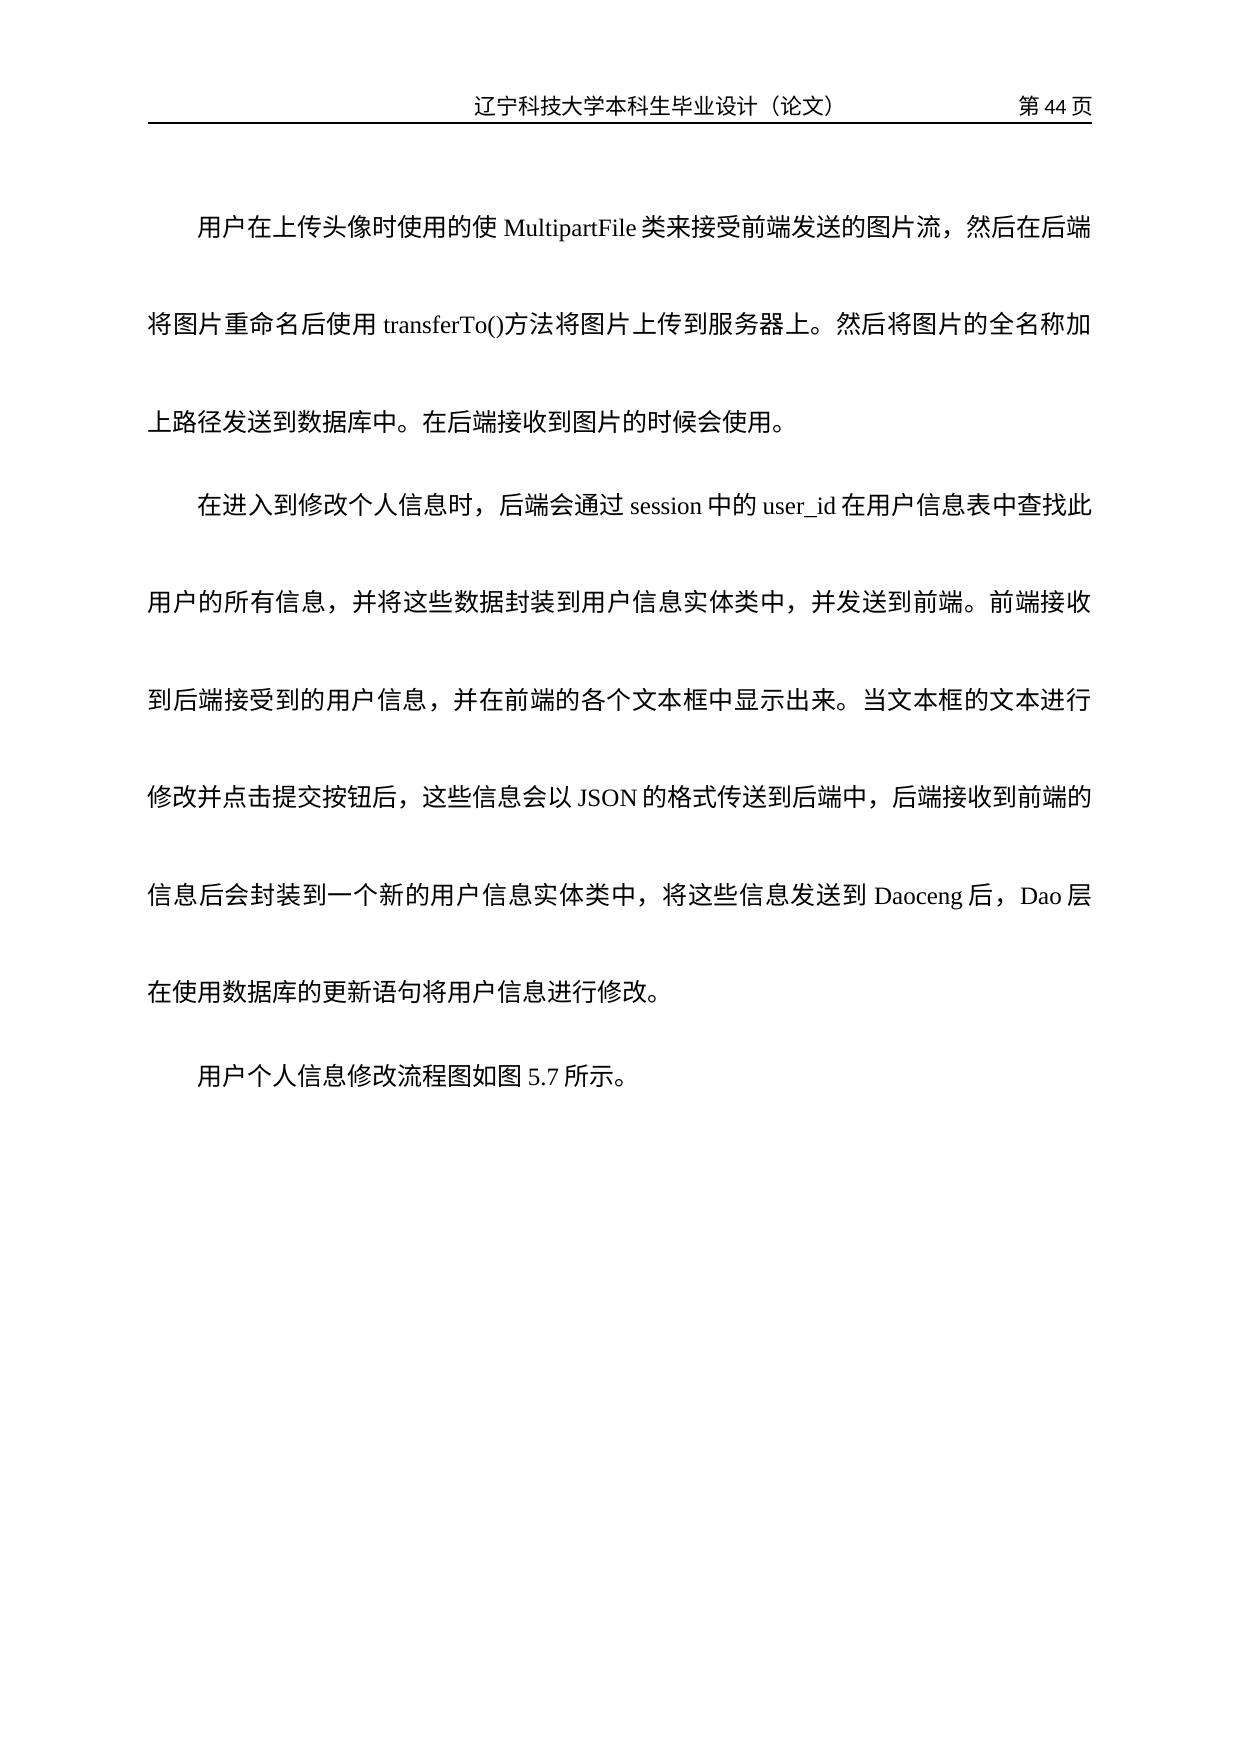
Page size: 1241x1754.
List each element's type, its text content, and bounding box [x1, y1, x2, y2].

text 用户在上传头像时使用的使MultipartFile类来接受前端发送的图片流，然后在后端将图片重命名后使用transferTo()方法将图片上传到服务器上。然后将图片的全名称加上路径发送到数据库中。在后端接收到图片的时候会使用。 [148, 193, 1092, 453]
text 在进入到修改个人信息时，后端会通过session中的user_id在用户信息表中查找此用户的所有信息，并将这些数据封装到用户信息实体类中，并发送到前端。前端接收到后端接受到的用户信息，并在前端的各个文本框中显示出来。当文本框的文本进行修改并点击提交按钮后，这些信息会以JSON的格式传送到后端中，后端接收到前端的信息后会封装到一个新的用户信息实体类中，将这些信息发送到Daoceng后，Dao层在使用数据库的更新语句将用户信息进行修改。 [148, 471, 1092, 1023]
text 用户个人信息修改流程图如图5.7所示。 [148, 1042, 1092, 1107]
